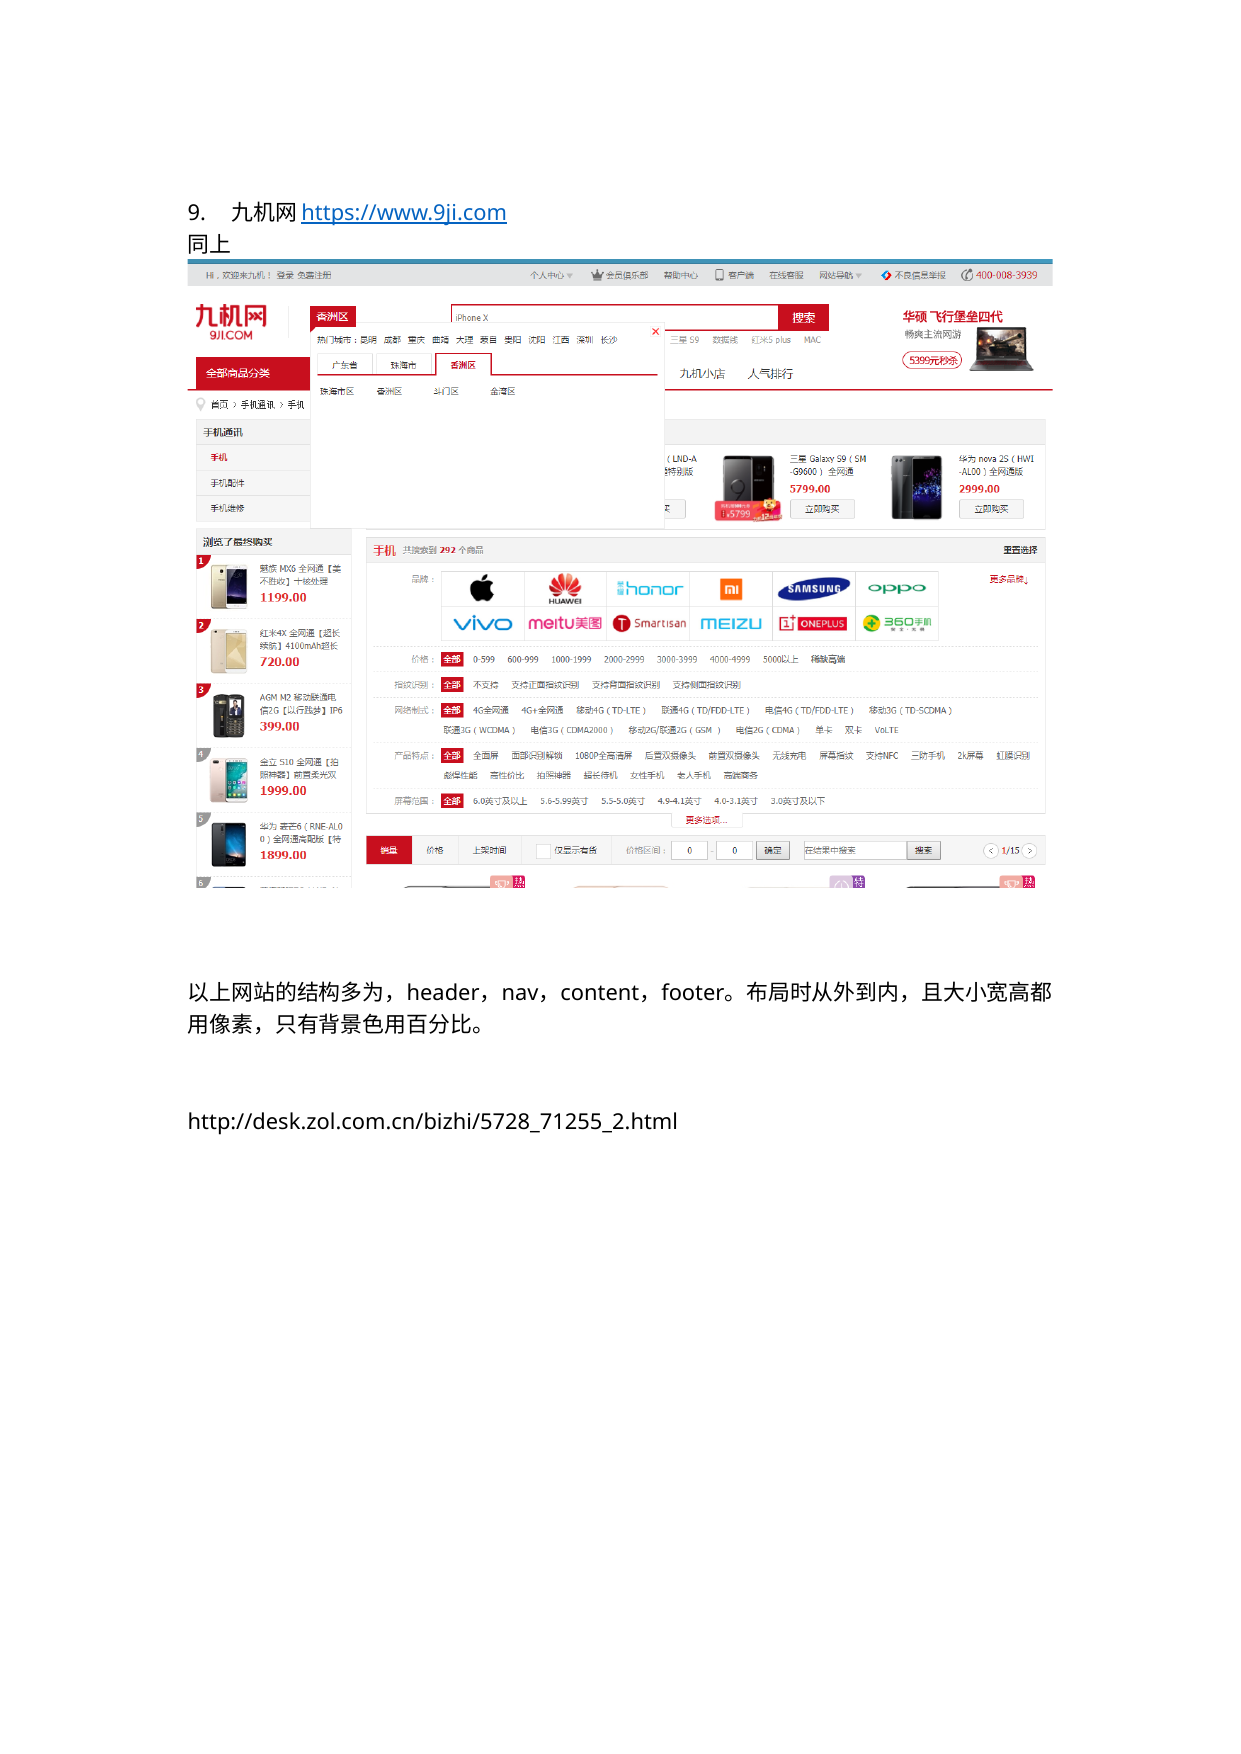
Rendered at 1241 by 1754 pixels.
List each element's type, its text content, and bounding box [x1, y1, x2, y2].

list 九机网https://www.9ji.com [187, 194, 1053, 227]
text 以上网站的结构多为，header，nav，content，footer。布局时从外到内，且大小宽高都用像素，只有背景色用百分比。 [187, 974, 1053, 1039]
text 同上 [187, 227, 1053, 259]
text http://desk.zol.com.cn/bizhi/5728_71255_2.html [187, 1104, 1053, 1137]
picture [187, 259, 1053, 888]
